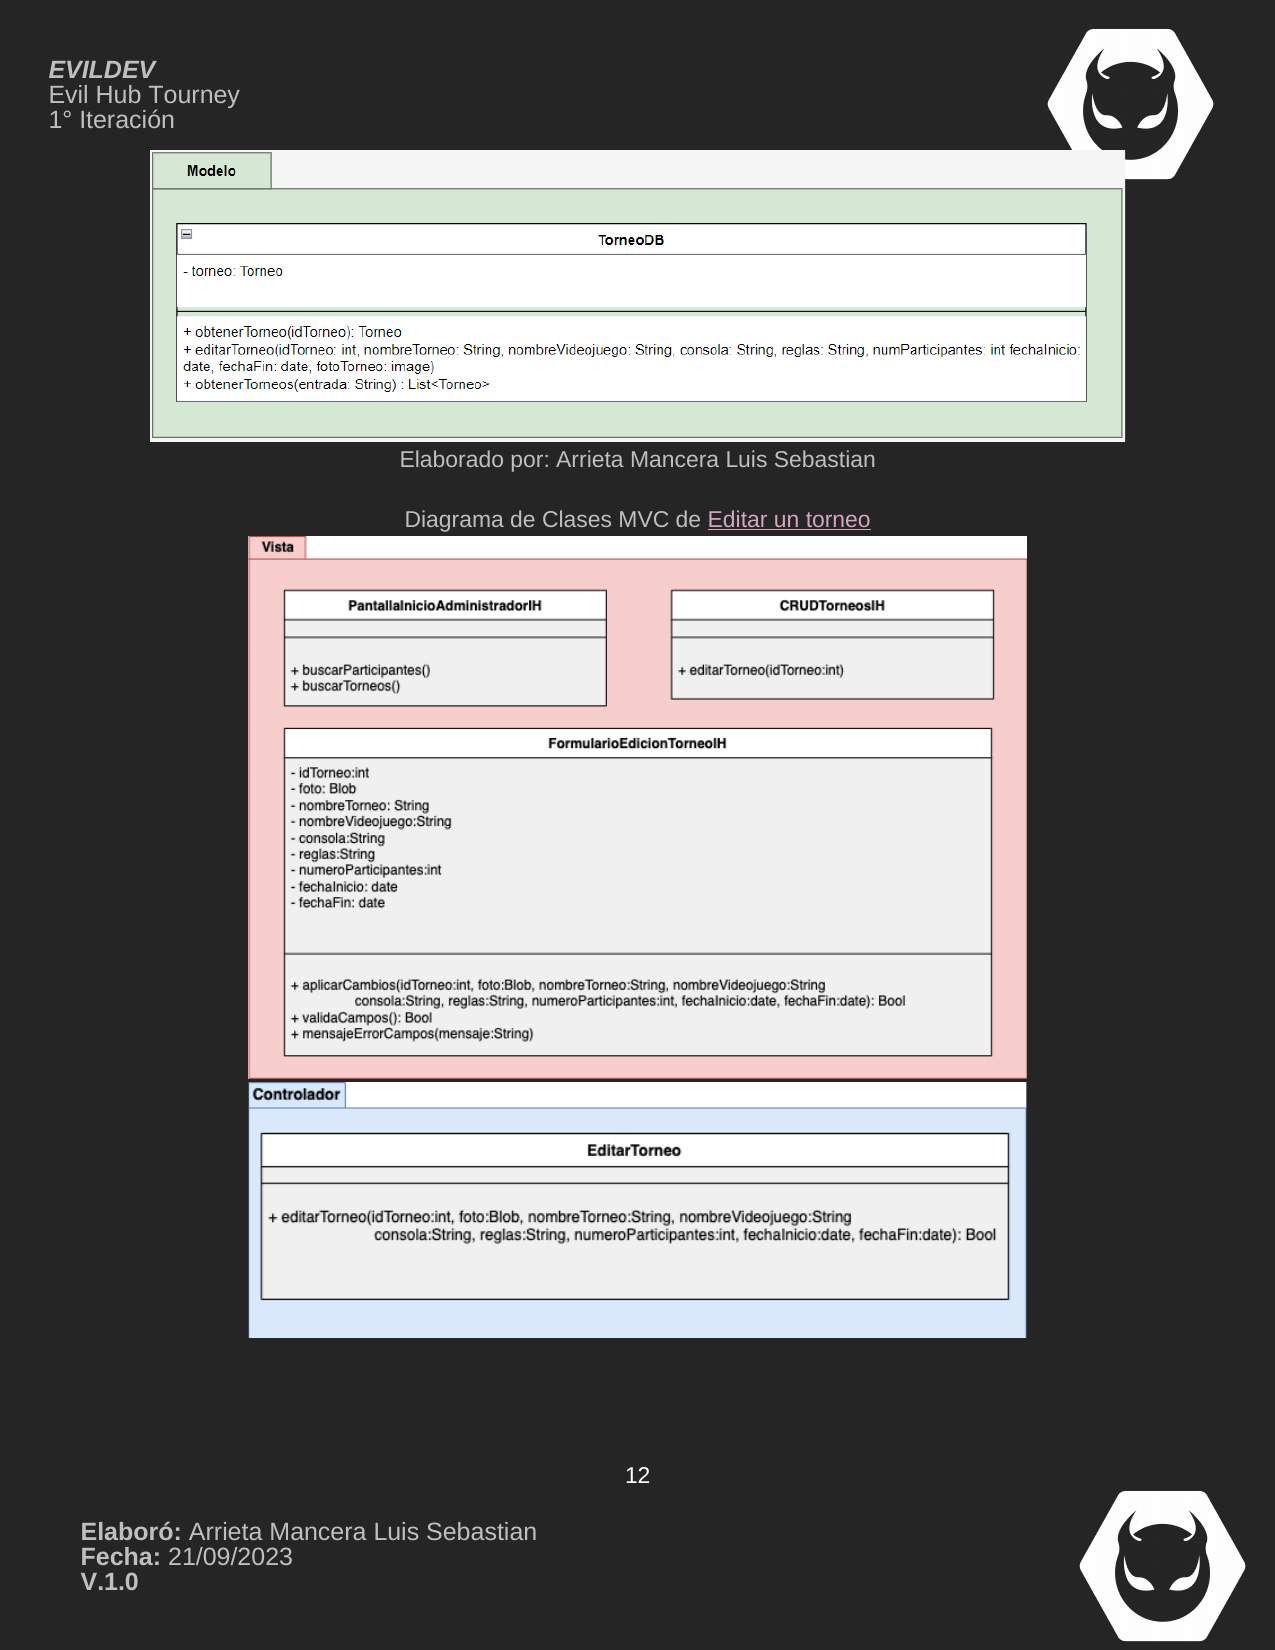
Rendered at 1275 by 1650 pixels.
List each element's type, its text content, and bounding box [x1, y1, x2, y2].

text Elaborado por: Arrieta Mancera Luis Sebastian [150, 446, 1125, 472]
text Diagrama de Clases MVC de Editar un torneo [150, 506, 1125, 532]
picture [248, 1082, 1027, 1338]
picture [248, 536, 1027, 1079]
picture [1079, 1480, 1246, 1650]
picture [150, 18, 1214, 442]
